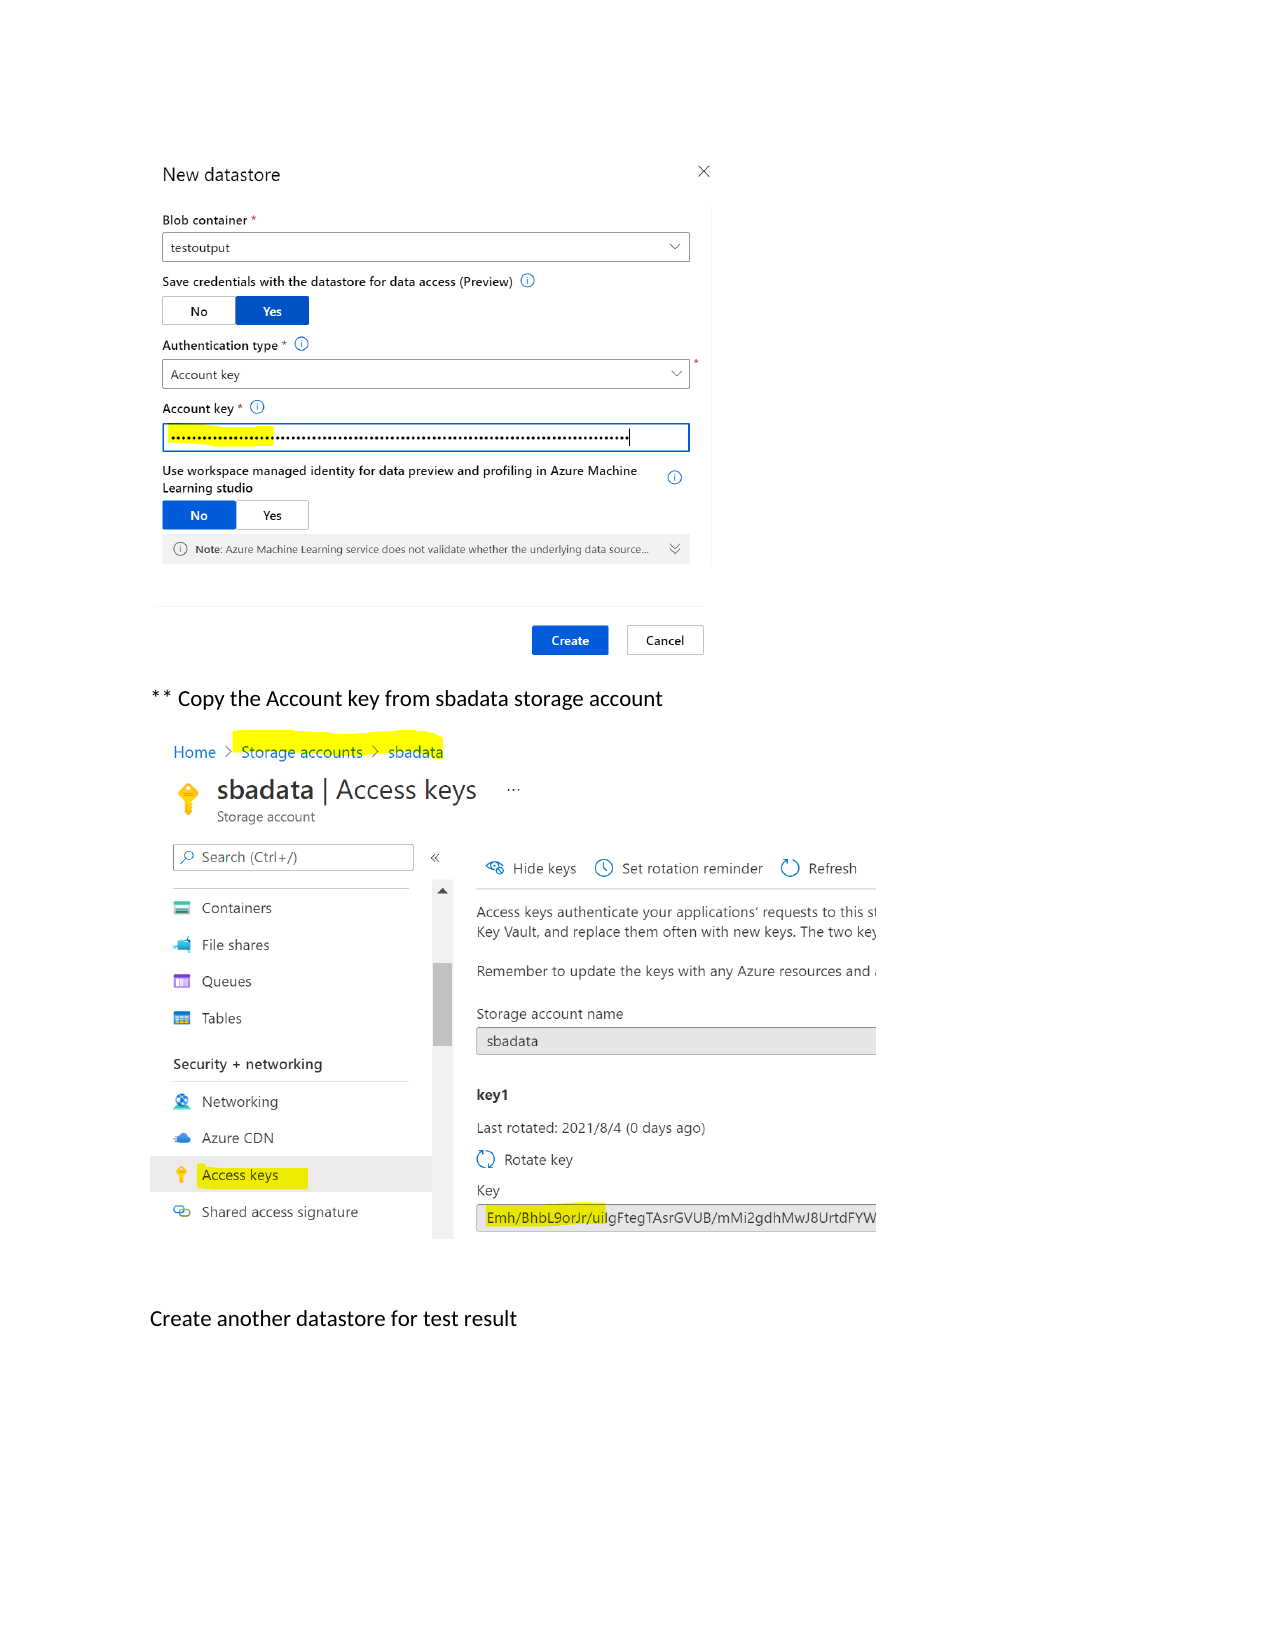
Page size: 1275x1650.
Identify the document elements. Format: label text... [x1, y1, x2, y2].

text Create another datastore for test result [150, 1304, 1125, 1332]
picture [150, 150, 712, 665]
text ** Copy the Account key from sbadata storage account [150, 684, 1125, 712]
picture [150, 730, 876, 1239]
